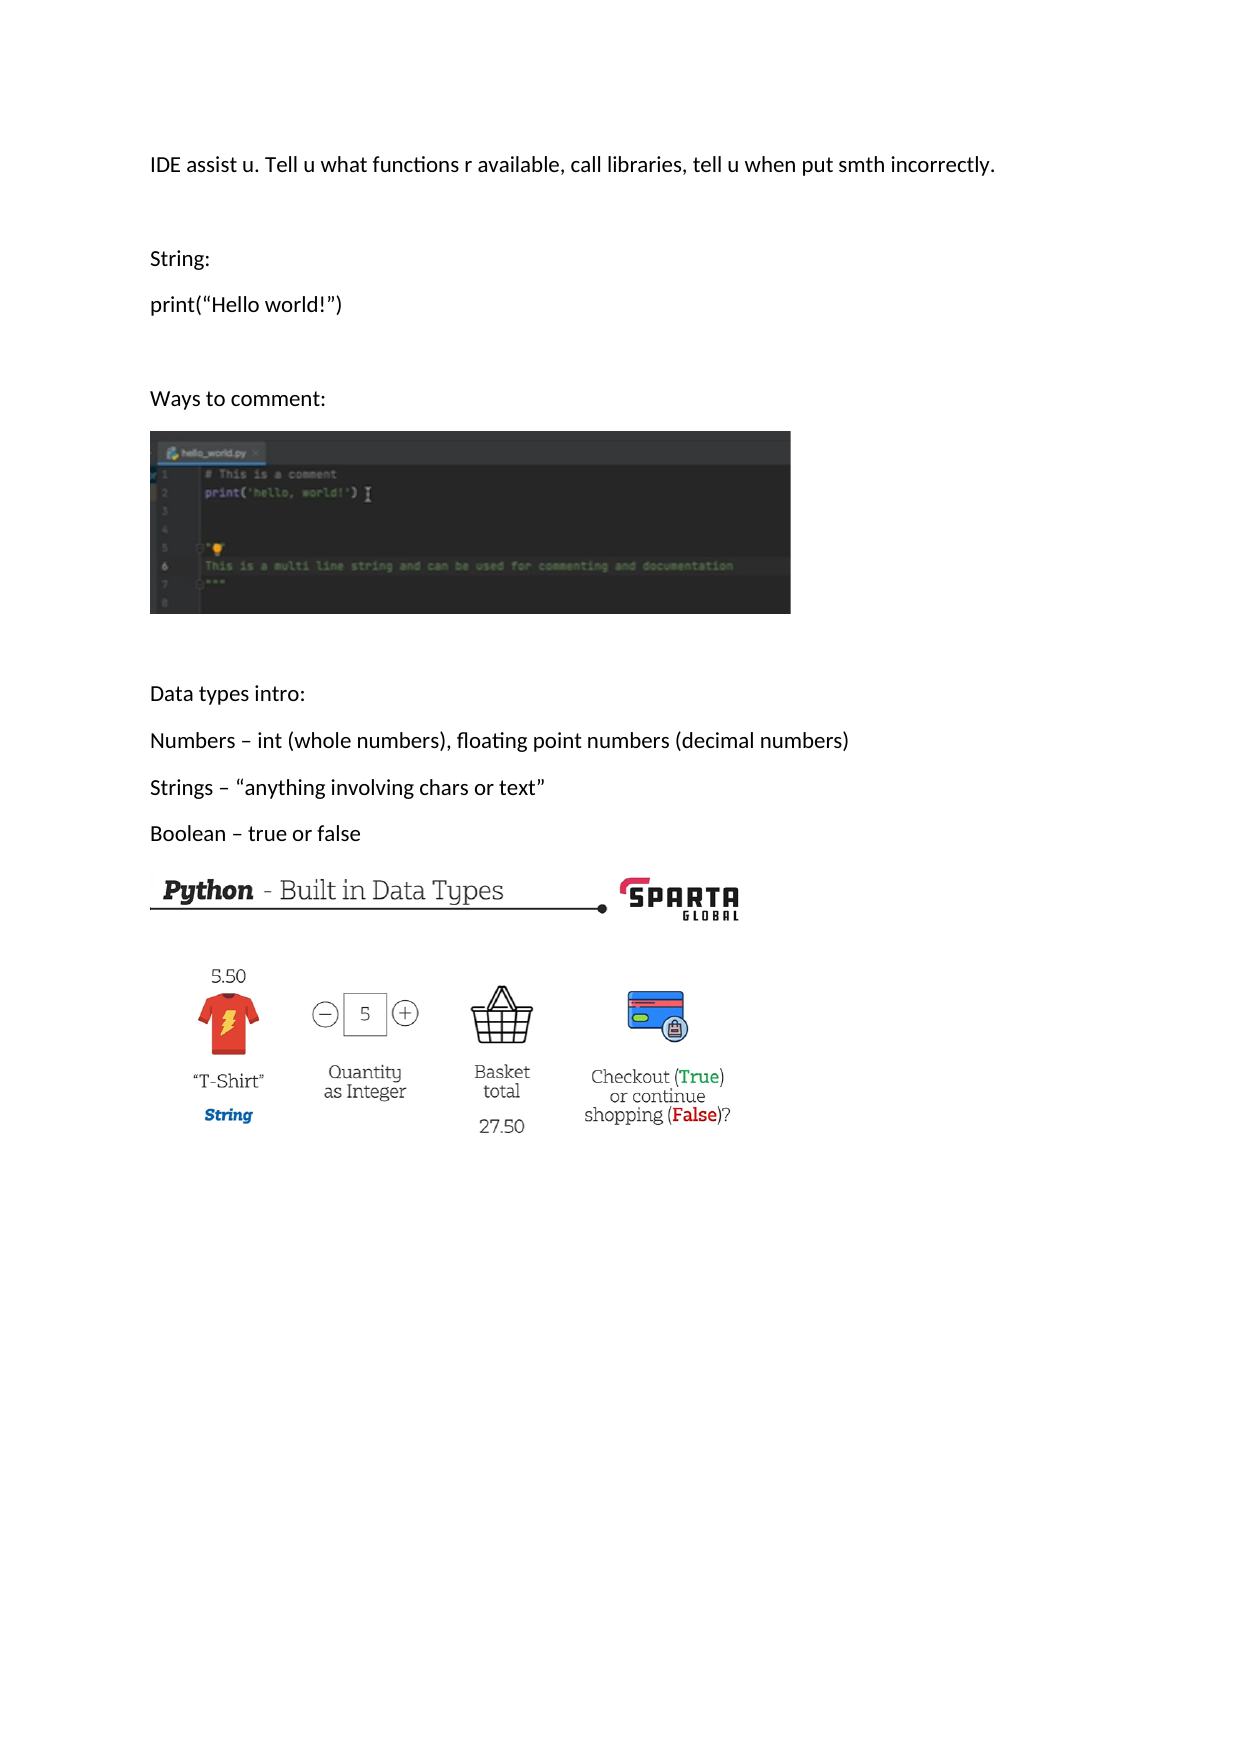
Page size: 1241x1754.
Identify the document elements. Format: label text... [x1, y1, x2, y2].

text Boolean – true or false [150, 819, 1090, 848]
text IDE assist u. Tell u what functions r available, call libraries, tell u when put smth incorrectly. [150, 150, 1090, 178]
picture [150, 866, 749, 1139]
text Ways to comment: [150, 384, 1090, 412]
text Numbers – int (whole numbers), floating point numbers (decimal numbers) [150, 726, 1090, 754]
picture [150, 431, 791, 614]
text String: [150, 244, 1090, 272]
text Strings – “anything involving chars or text” [150, 773, 1090, 801]
text Data types intro: [150, 679, 1090, 707]
text print(“Hello world!”) [150, 291, 1090, 319]
